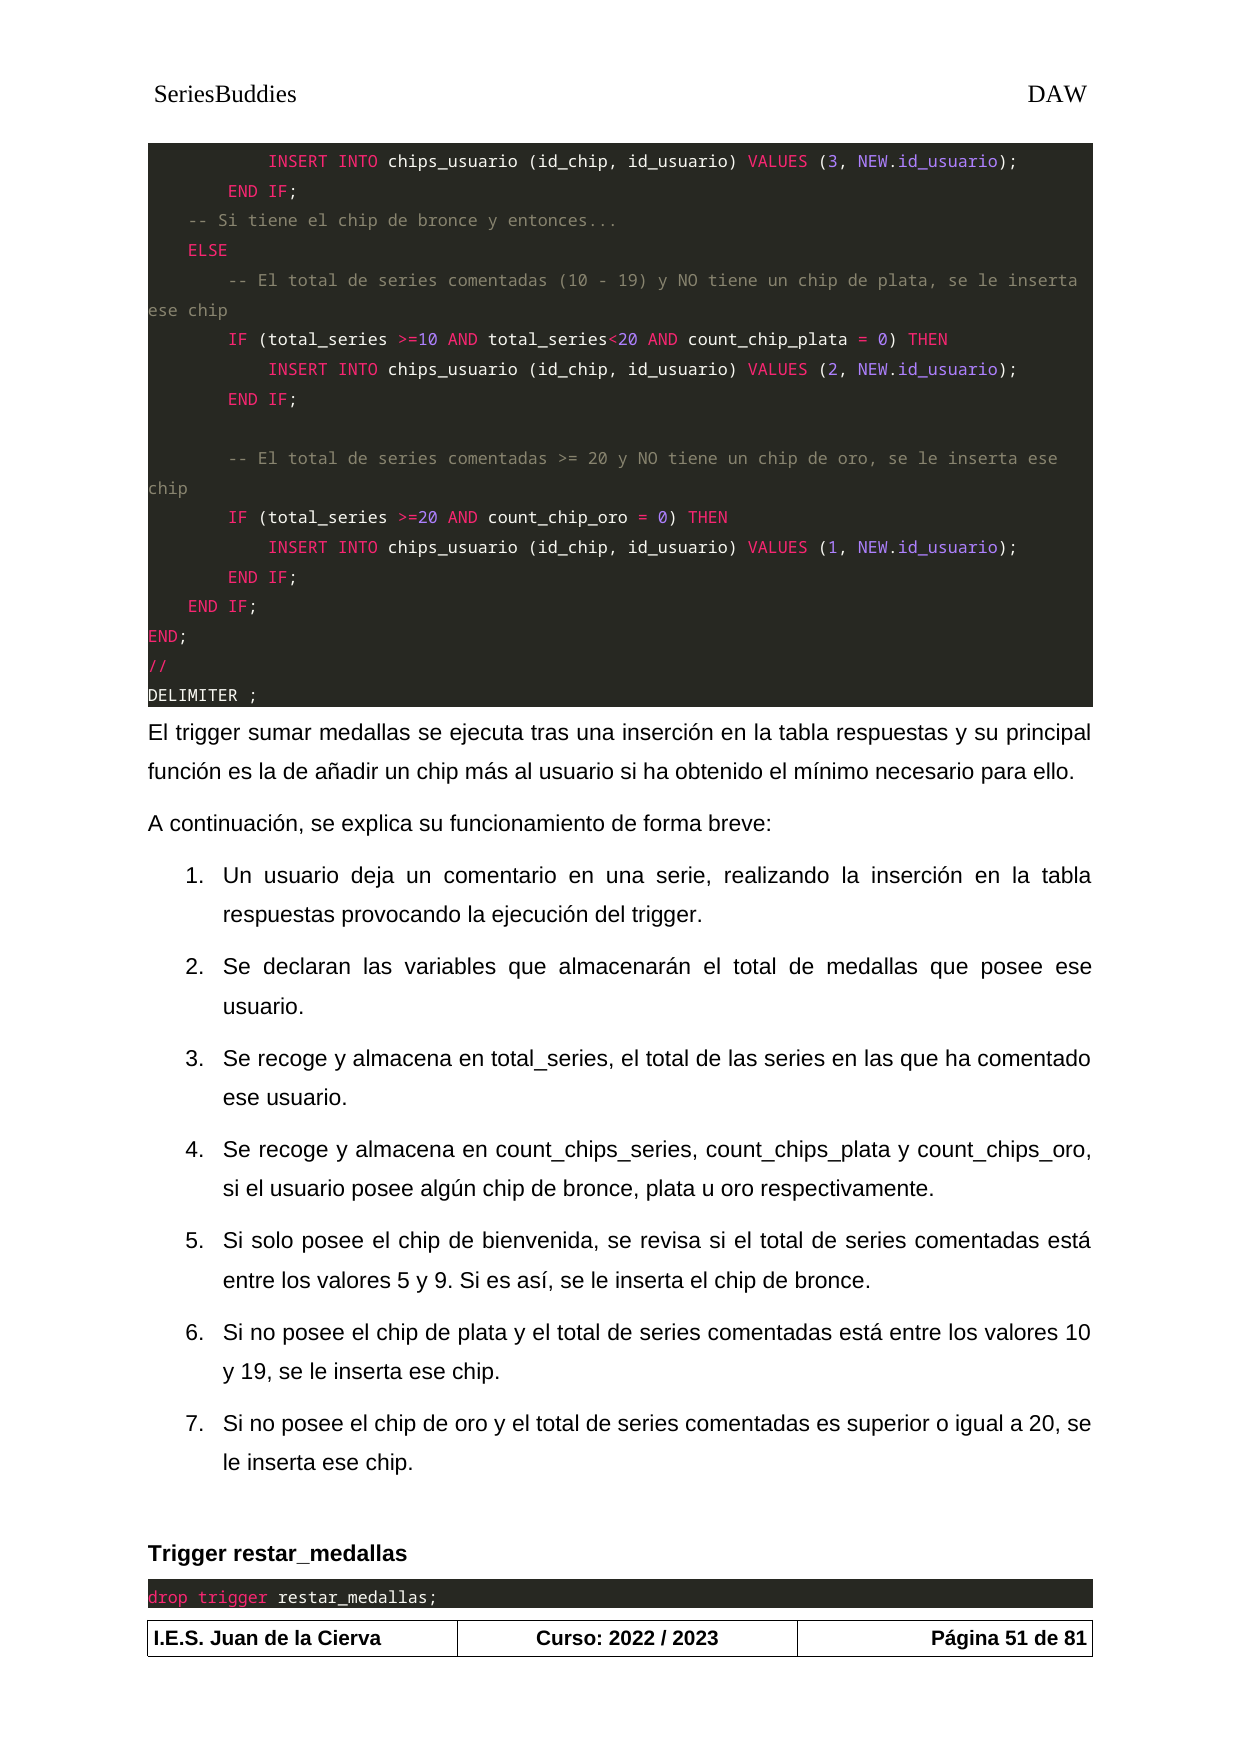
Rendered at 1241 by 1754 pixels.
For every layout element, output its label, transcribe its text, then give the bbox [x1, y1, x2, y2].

text ELSE [148, 232, 1093, 261]
list Se recoge y almacena en total_series, el total de las series en las que ha comentado ese usuario. [185, 1044, 1093, 1110]
list Se recoge y almacena en count_chips_series, count_chips_plata y count_chips_oro, si el usuario posee algún chip de bronce, plata u oro respectivamente. [185, 1136, 1093, 1202]
text -- Si tiene el chip de bronce y entonces... [148, 202, 1093, 232]
list Si no posee el chip de oro y el total de series comentadas es superior o igual a 20, se le inserta ese chip. [185, 1410, 1093, 1476]
text END IF; [148, 380, 1093, 410]
text END IF; [148, 172, 1093, 202]
list Si no posee el chip de plata y el total de series comentadas está entre los valores 10 y 19, se le inserta ese chip. [185, 1318, 1093, 1384]
text A continuación, se explica su funcionamiento de forma breve: [148, 810, 1093, 836]
text IF (total_series >=20 AND count_chip_oro = 0) THEN [148, 499, 1093, 529]
text END; [148, 618, 1093, 647]
text INSERT INTO chips_usuario (id_chip, id_usuario) VALUES (3, NEW.id_usuario); [148, 143, 1093, 172]
text El trigger sumar medallas se ejecuta tras una inserción en la tabla respuestas y su principal función es la de añadir un chip más al usuario si ha obtenido el mínimo necesario para ello. [148, 718, 1093, 784]
text drop trigger restar_medallas; [148, 1579, 1093, 1608]
text -- El total de series comentadas (10 - 19) y NO tiene un chip de plata, se le inserta ese chip [148, 261, 1093, 321]
list Un usuario deja un comentario en una serie, realizando la inserción en la tabla respuestas provocando la ejecución del trigger. [185, 862, 1093, 928]
text -- El total de series comentadas >= 20 y NO tiene un chip de oro, se le inserta ese chip [148, 439, 1093, 499]
text Trigger restar_medallas [148, 1540, 1093, 1566]
text // [148, 647, 1093, 677]
text INSERT INTO chips_usuario (id_chip, id_usuario) VALUES (1, NEW.id_usuario); [148, 529, 1093, 558]
text END IF; [148, 558, 1093, 588]
list Si solo posee el chip de bienvenida, se revisa si el total de series comentadas está entre los valores 5 y 9. Si es así, se le inserta el chip de bronce. [185, 1227, 1093, 1293]
text END IF; [148, 588, 1093, 618]
list Se declaran las variables que almacenarán el total de medallas que posee ese usuario. [185, 953, 1093, 1019]
text DELIMITER ; [148, 677, 1093, 707]
text IF (total_series >=10 AND total_series<20 AND count_chip_plata = 0) THEN [148, 321, 1093, 351]
text INSERT INTO chips_usuario (id_chip, id_usuario) VALUES (2, NEW.id_usuario); [148, 351, 1093, 380]
